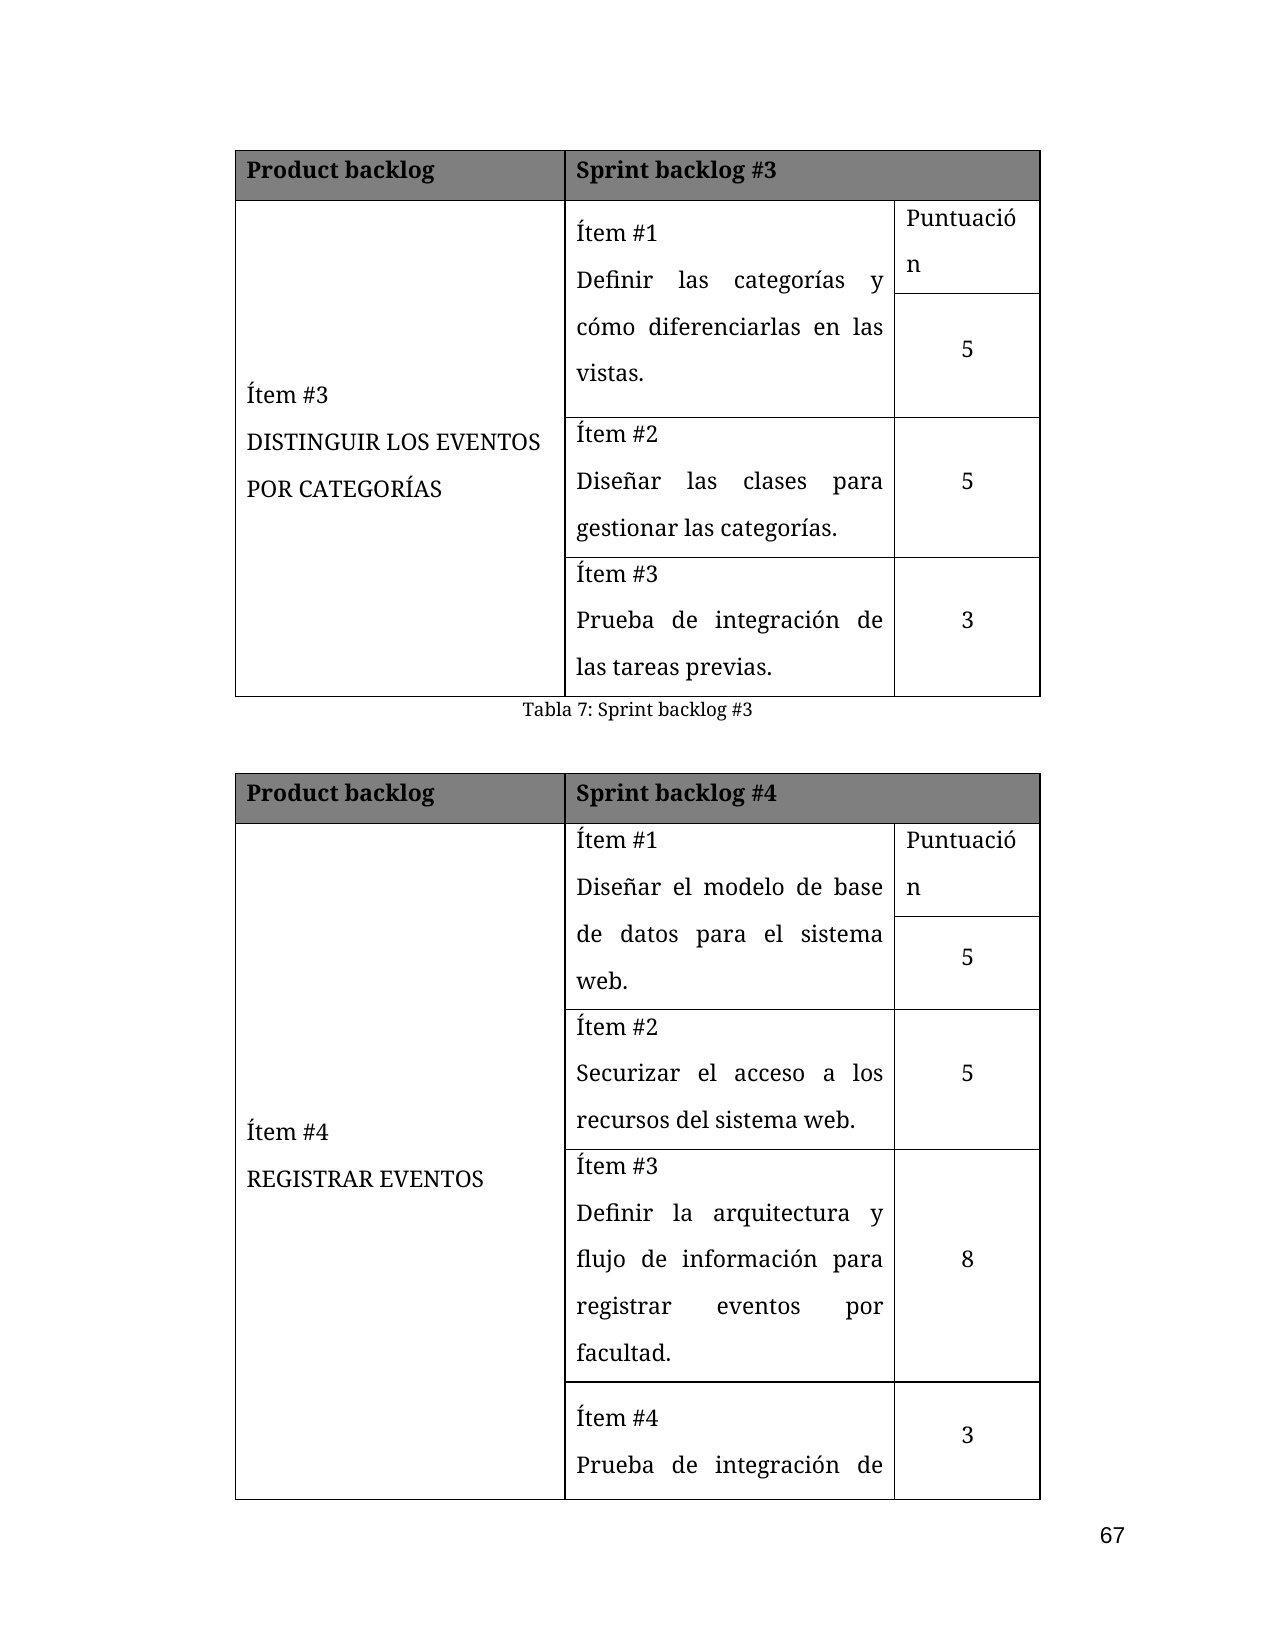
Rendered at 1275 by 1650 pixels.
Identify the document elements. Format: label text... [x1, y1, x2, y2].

table_header Sprint backlog #4 [566, 774, 1039, 823]
text Tabla 7: Sprint backlog #3 [150, 697, 1125, 722]
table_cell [566, 1383, 894, 1499]
table_cell 8 [895, 1150, 1039, 1381]
table_cell Ítem #1 Diseñar el modelo de base de datos para el sistema web. [566, 824, 894, 1009]
table_cell 5 [895, 1010, 1039, 1148]
table_header Product backlog [236, 151, 564, 200]
table_header Product backlog [236, 774, 564, 823]
table_cell Ítem #4 REGISTRAR EVENTOS [236, 824, 564, 1499]
table_cell 5 [895, 294, 1039, 417]
table_cell Ítem #3 DISTINGUIR LOS EVENTOS POR CATEGORÍAS [236, 201, 564, 696]
table_cell 5 [895, 917, 1039, 1009]
table_cell Ítem #2 Securizar el acceso a los recursos del sistema web. [566, 1010, 894, 1148]
table_cell Puntuación [895, 824, 1039, 916]
table_header Sprint backlog #3 [566, 151, 1039, 200]
table_cell Puntuación [895, 201, 1039, 293]
table_cell 3 [895, 558, 1039, 696]
table_cell 3 [895, 1383, 1039, 1499]
table_cell Ítem #1 Definir las categorías y cómo diferenciarlas en las vistas. [566, 201, 894, 417]
table_cell Ítem #3 Prueba de integración de las tareas previas. [566, 558, 894, 696]
table_cell Ítem #3 Definir la arquitectura y flujo de información para registrar eventos por facultad. [566, 1150, 894, 1381]
table_cell 5 [895, 418, 1039, 557]
table_cell Ítem #2 Diseñar las clases para gestionar las categorías. [566, 418, 894, 557]
